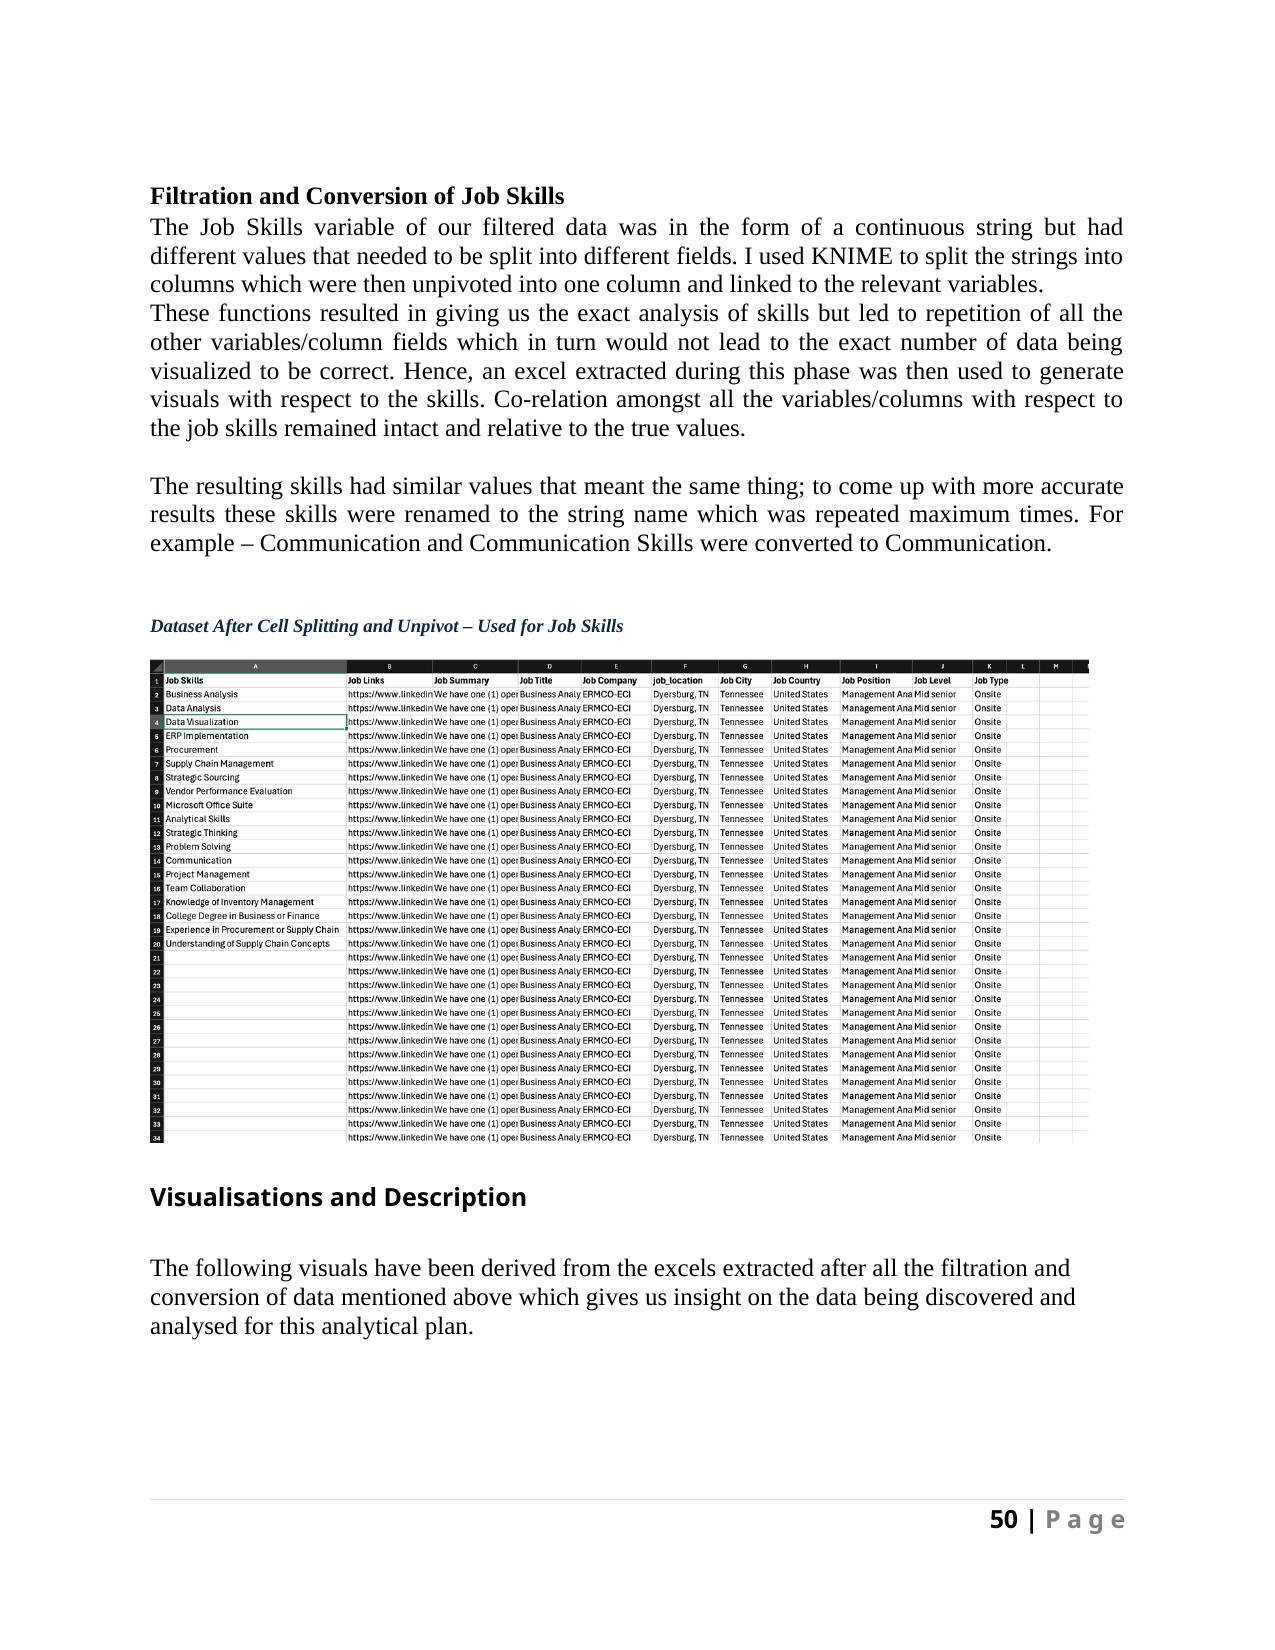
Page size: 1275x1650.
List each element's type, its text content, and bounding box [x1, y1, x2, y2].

text These functions resulted in giving us the exact analysis of skills but led to repetition of all the other variables/column fields which in turn would not lead to the exact number of data being visualized to be correct. Hence, an excel extracted during this phase was then used to generate visuals with respect to the skills. Co-relation amongst all the variables/columns with respect to the job skills remained intact and relative to the true values. [150, 298, 1125, 442]
text Visualisations and Description [150, 1180, 1125, 1214]
text Dataset After Cell Splitting and Unpivot – Used for Job Skills [150, 614, 1125, 636]
text Filtration and Conversion of Job Skills [150, 181, 1125, 210]
text The Job Skills variable of our filtered data was in the form of a continuous string but had different values that needed to be split into different fields. I used KNIME to split the strings into columns which were then unpivoted into one column and linked to the relevant variables. [150, 212, 1125, 298]
picture [150, 658, 1089, 1143]
text The following visuals have been derived from the excels extracted after all the filtration and conversion of data mentioned above which gives us insight on the data being discovered and analysed for this analytical plan. [150, 1253, 1125, 1339]
text The resulting skills had similar values that meant the same thing; to come up with more accurate results these skills were renamed to the string name which was repeated maximum times. For example – Communication and Communication Skills were converted to Communication. [150, 471, 1125, 557]
